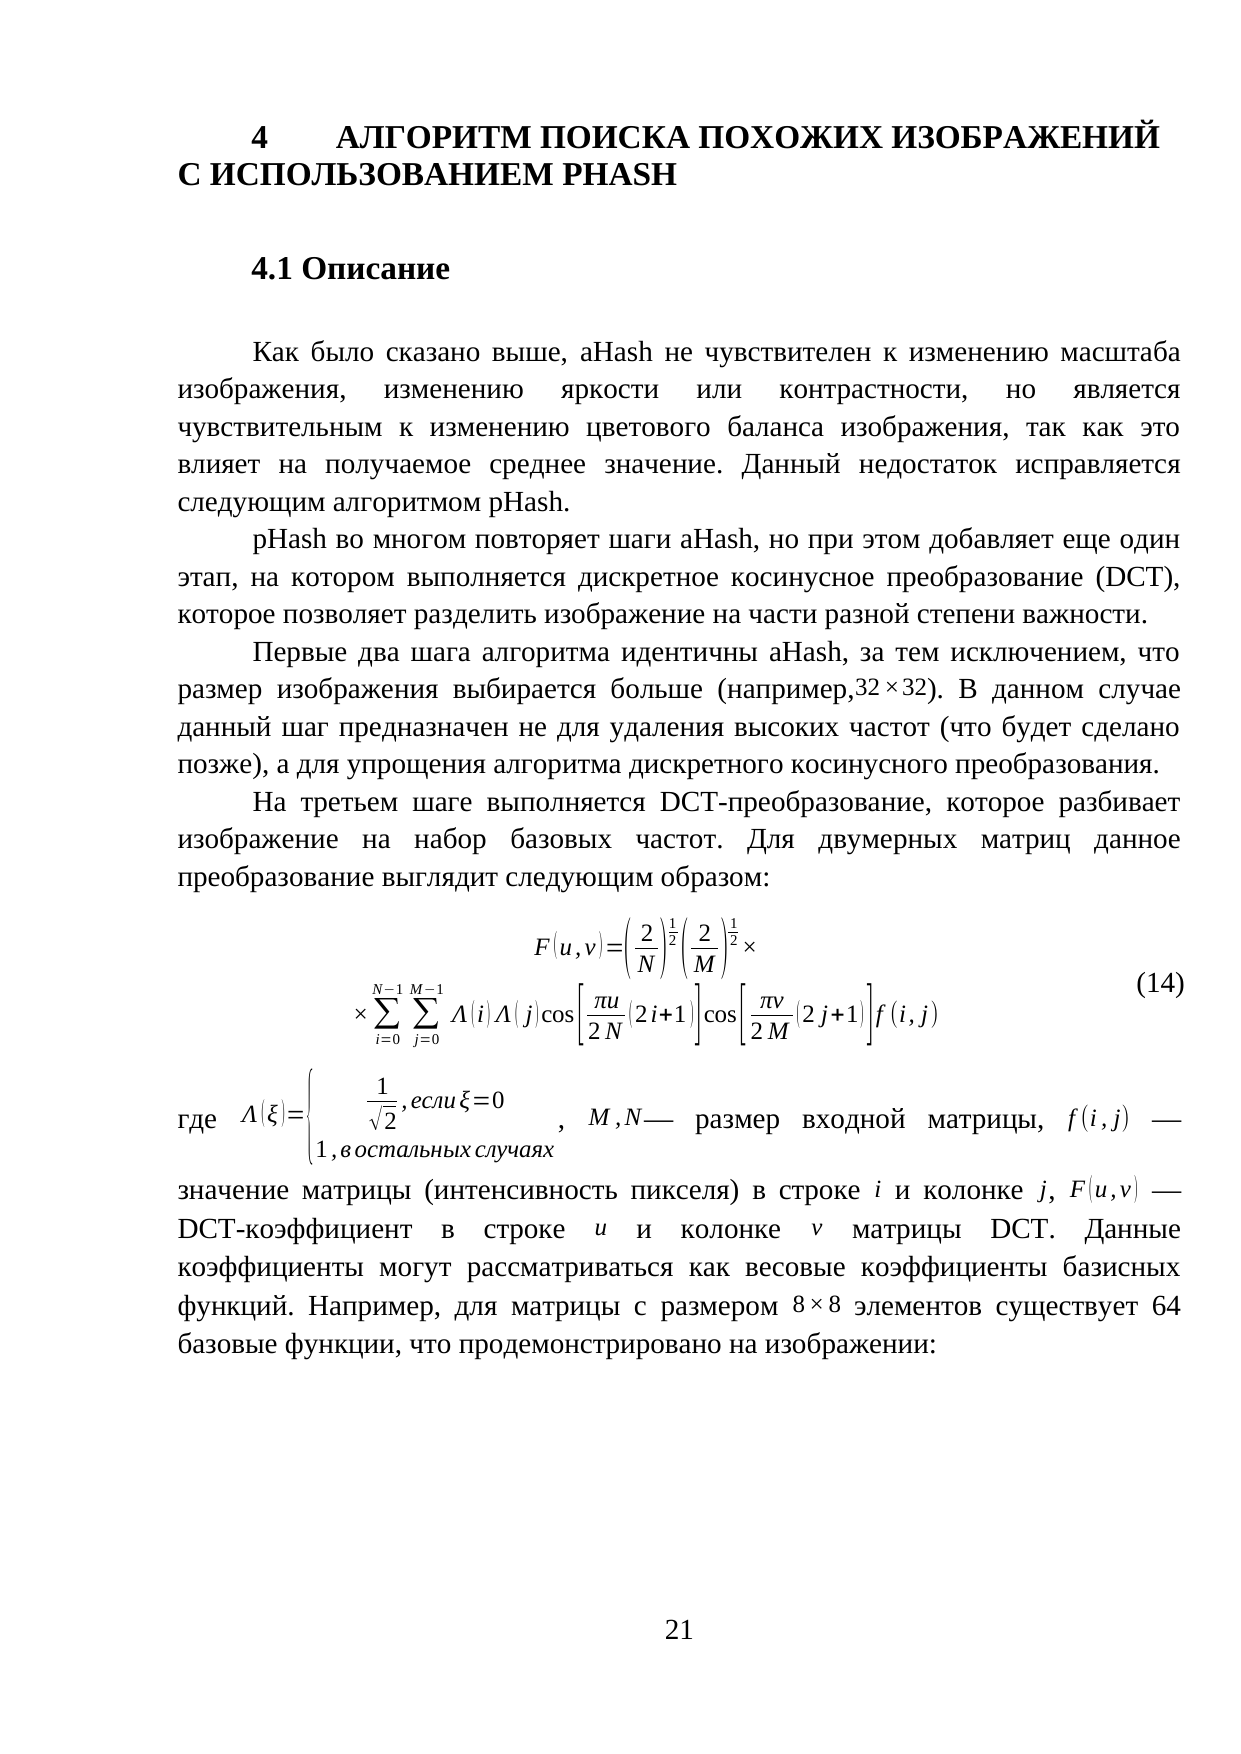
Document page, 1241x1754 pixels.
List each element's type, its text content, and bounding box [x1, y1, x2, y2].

text Первые два шага алгоритма идентичны aHash, за тем исключением, что размер изображения выбирается больше (например,). В данном случае данный шаг предназначен не для удаления высоких частот (что будет сделано позже), а для упрощения алгоритма дискретного косинусного преобразования. [177, 631, 1181, 781]
text Как было сказано выше, aHash не чувствителен к изменению масштаба изображения, изменению яркости или контрастности, но является чувствительным к изменению цветового баланса изображения, так как это влияет на получаемое среднее значение. Данный недостаток исправляется следующим алгоритмом pHash. [177, 331, 1181, 519]
text pHash во многом повторяет шаги aHash, но при этом добавляет еще один этап, на котором выполняется дискретное косинусное преобразование (DCT), которое позволяет разделить изображение на части разной степени важности. [177, 519, 1181, 631]
text где , — размер входной матрицы, — значение матрицы (интенсивность пикселя) в строке и колонке , — DCT-коэффициент в строке и колонке матрицы DCT. Данные коэффициенты могут рассматриваться как весовые коэффициенты базисных функций. Например, для матрицы с размером элементов существует 64 базовые функции, что продемонстрировано на изображении: [177, 1068, 1181, 1360]
text На третьем шаге выполняется DCT-преобразование, которое разбивает изображение на набор базовых частот. Для двумерных матриц данное преобразование выглядит следующим образом: [177, 781, 1181, 894]
list АЛГОРИТМ ПОИСКА ПОХОЖИХ ИЗОБРАЖЕНИЙ С ИСПОЛЬЗОВАНИЕМ PHASH [177, 118, 1181, 193]
table_header (14) [1125, 894, 1196, 1068]
table_header [166, 894, 1125, 1068]
subtitle 4.1 Описание [177, 250, 1181, 287]
